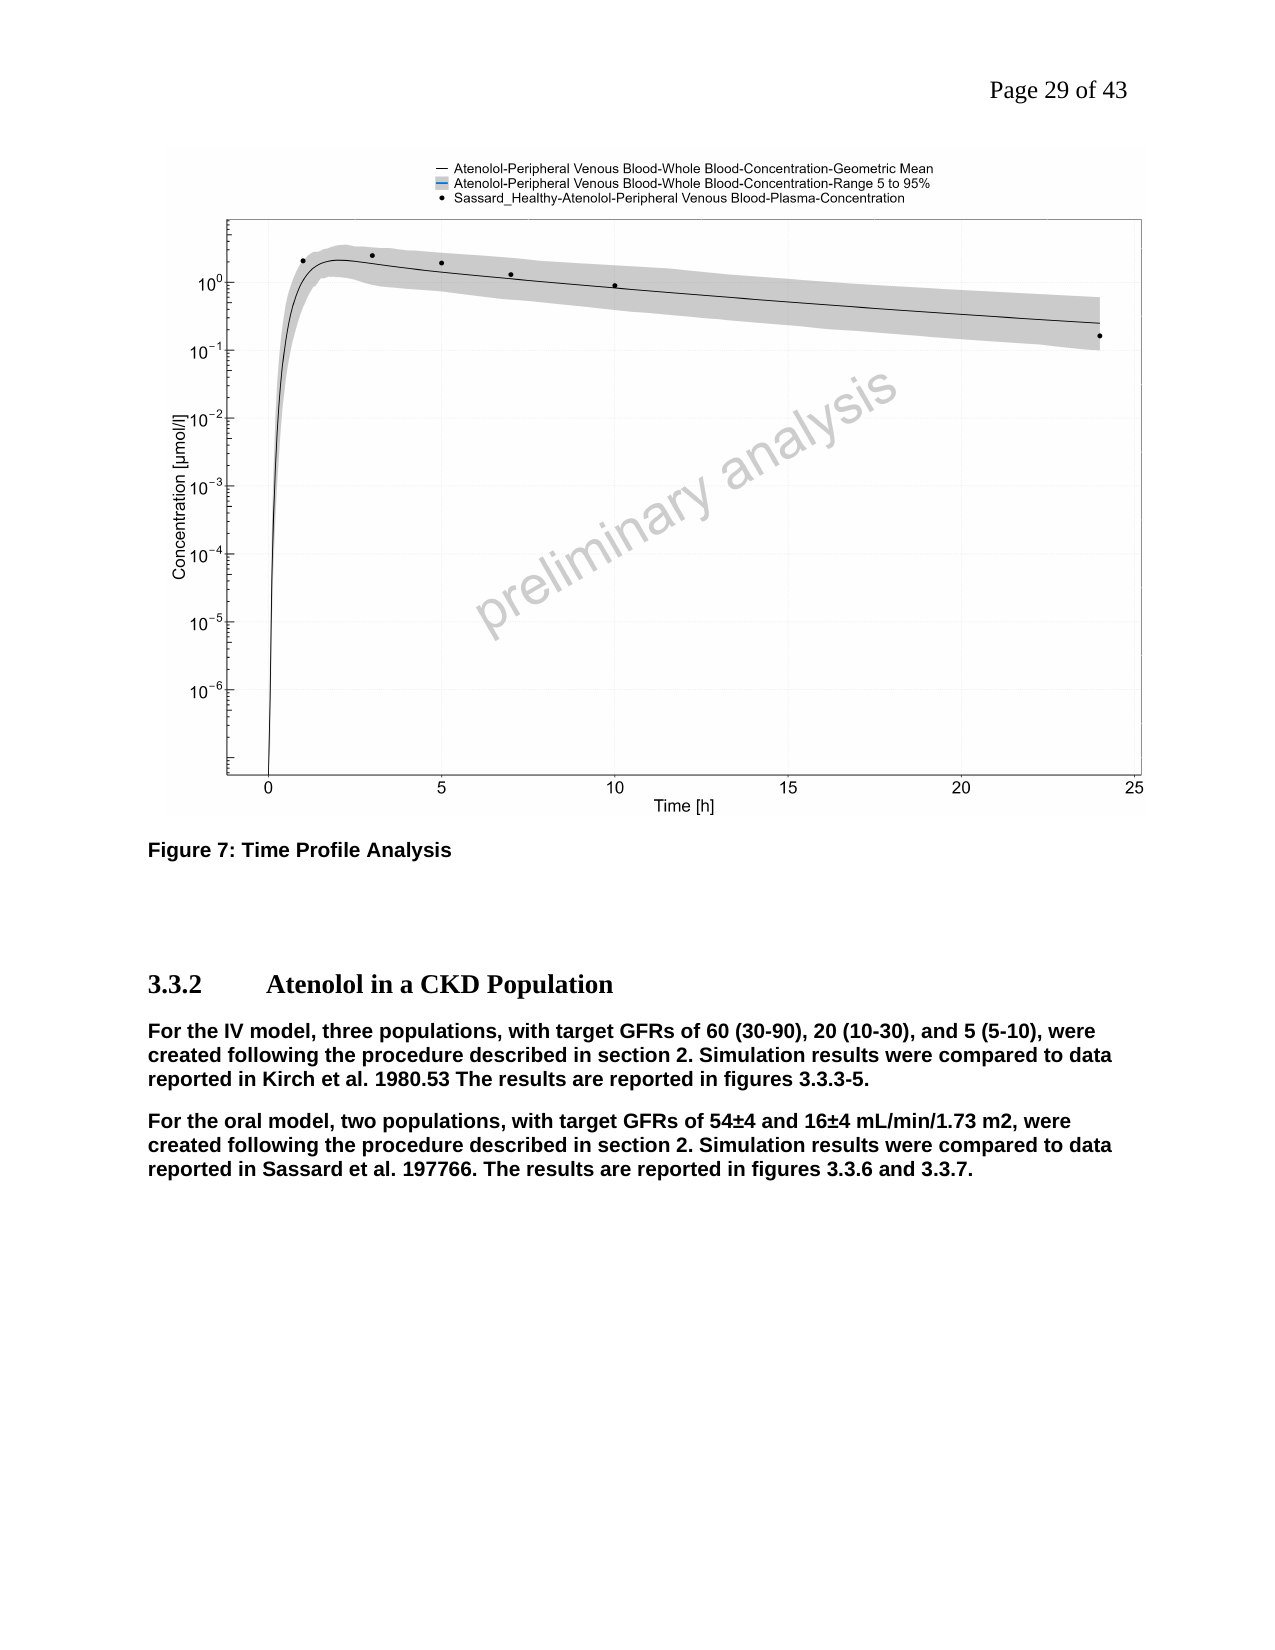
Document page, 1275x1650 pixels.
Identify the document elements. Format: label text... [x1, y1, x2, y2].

text Figure 7: Time Profile Analysis [148, 838, 1127, 862]
text For the IV model, three populations, with target GFRs of 60 (30-90), 20 (10-30), and 5 (5-10), were created following the procedure described in section 2. Simulation results were compared to data reported in Kirch et al. 1980.53 The results are reported in figures 3.3.3-5. [148, 1018, 1127, 1090]
picture [166, 147, 1146, 818]
subtitle Atenolol in a CKD Population [148, 968, 1127, 1000]
text For the oral model, two populations, with target GFRs of 54±4 and 16±4 mL/min/1.73 m2, were created following the procedure described in section 2. Simulation results were compared to data reported in Sassard et al. 197766. The results are reported in figures 3.3.6 and 3.3.7. [148, 1109, 1127, 1181]
